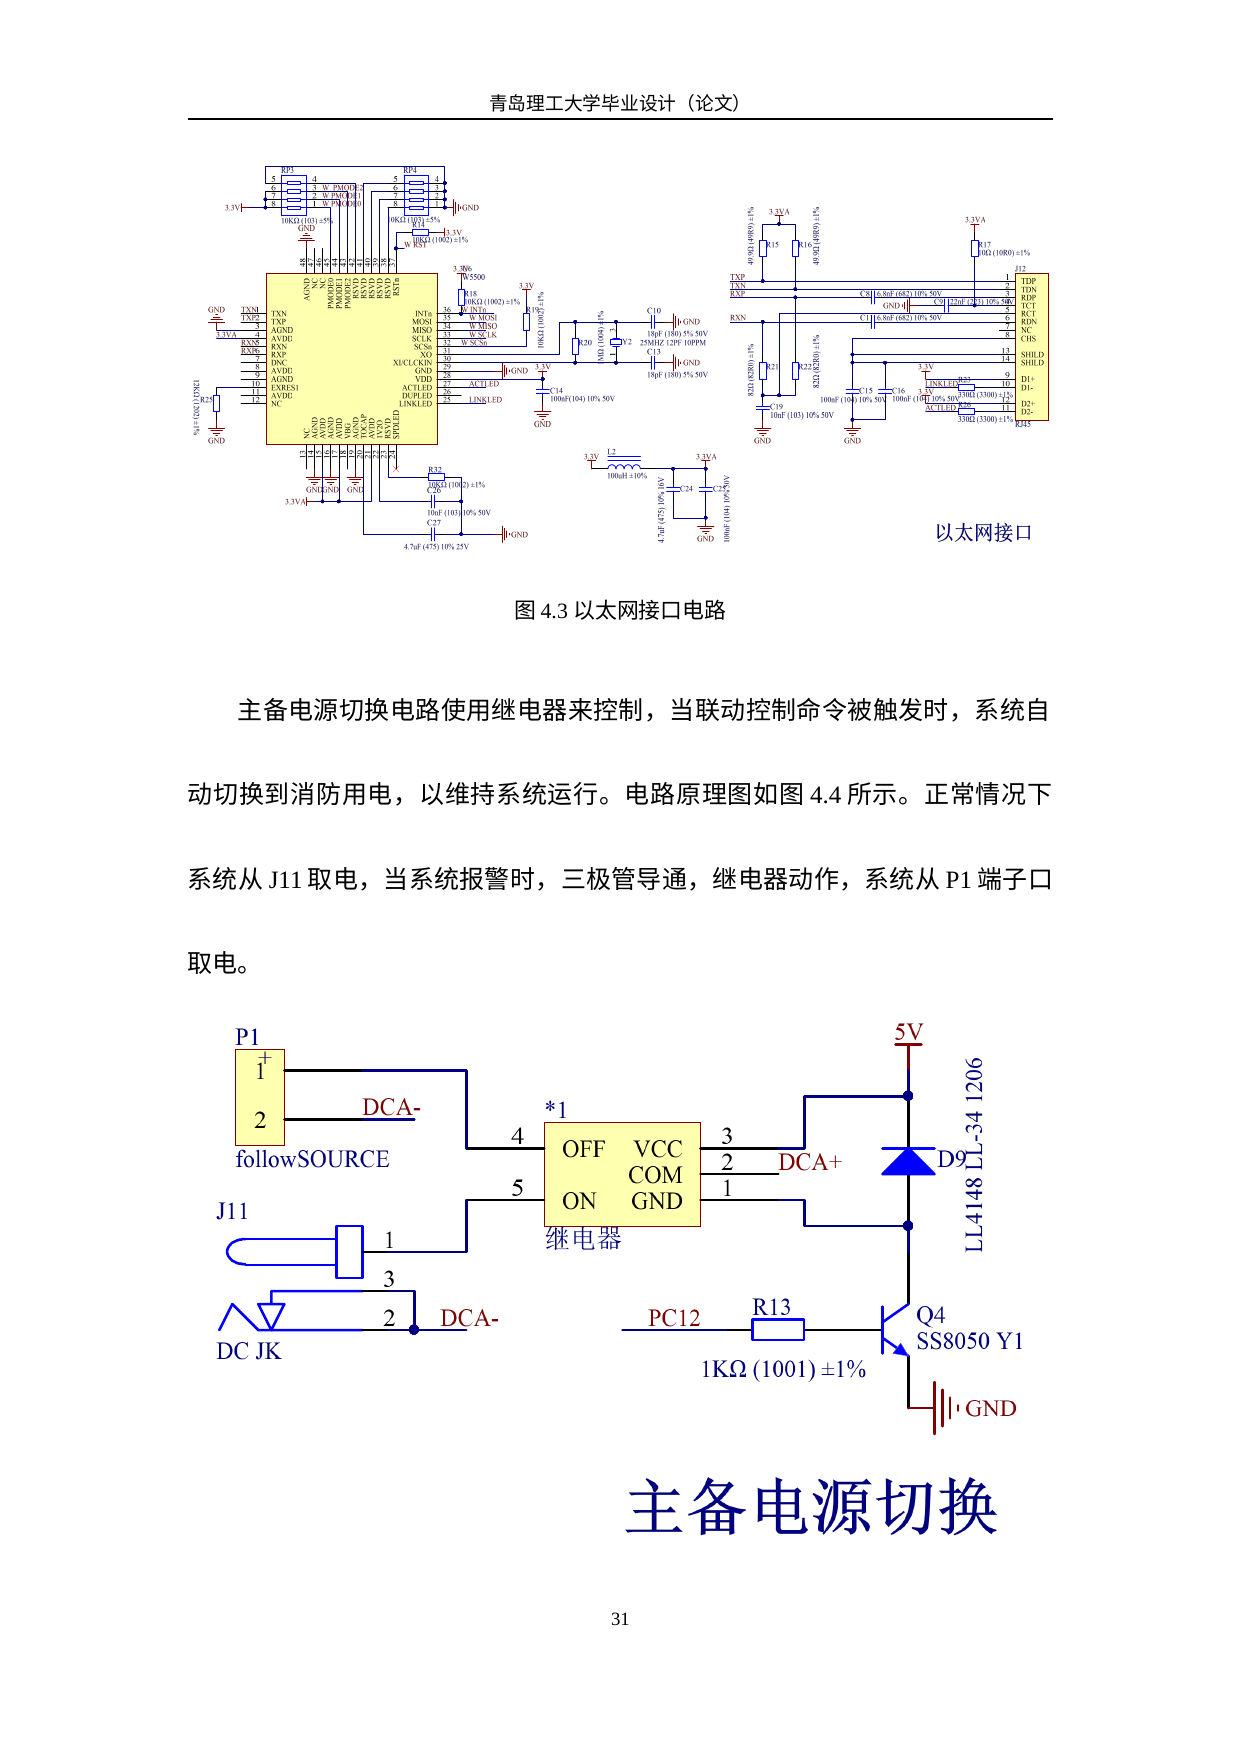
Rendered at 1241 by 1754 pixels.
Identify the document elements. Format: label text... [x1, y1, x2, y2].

text 主备电源切换电路使用继电器来控制，当联动控制命令被触发时，系统自动切换到消防用电，以维持系统运行。电路原理图如图4.4所示。正常情况下，系统从J11取电，当系统报警时，三极管导通，继电器动作，系统从P1端子口取电。 [187, 676, 1053, 994]
text 图4.3 以太网接口电路 [187, 593, 1053, 626]
